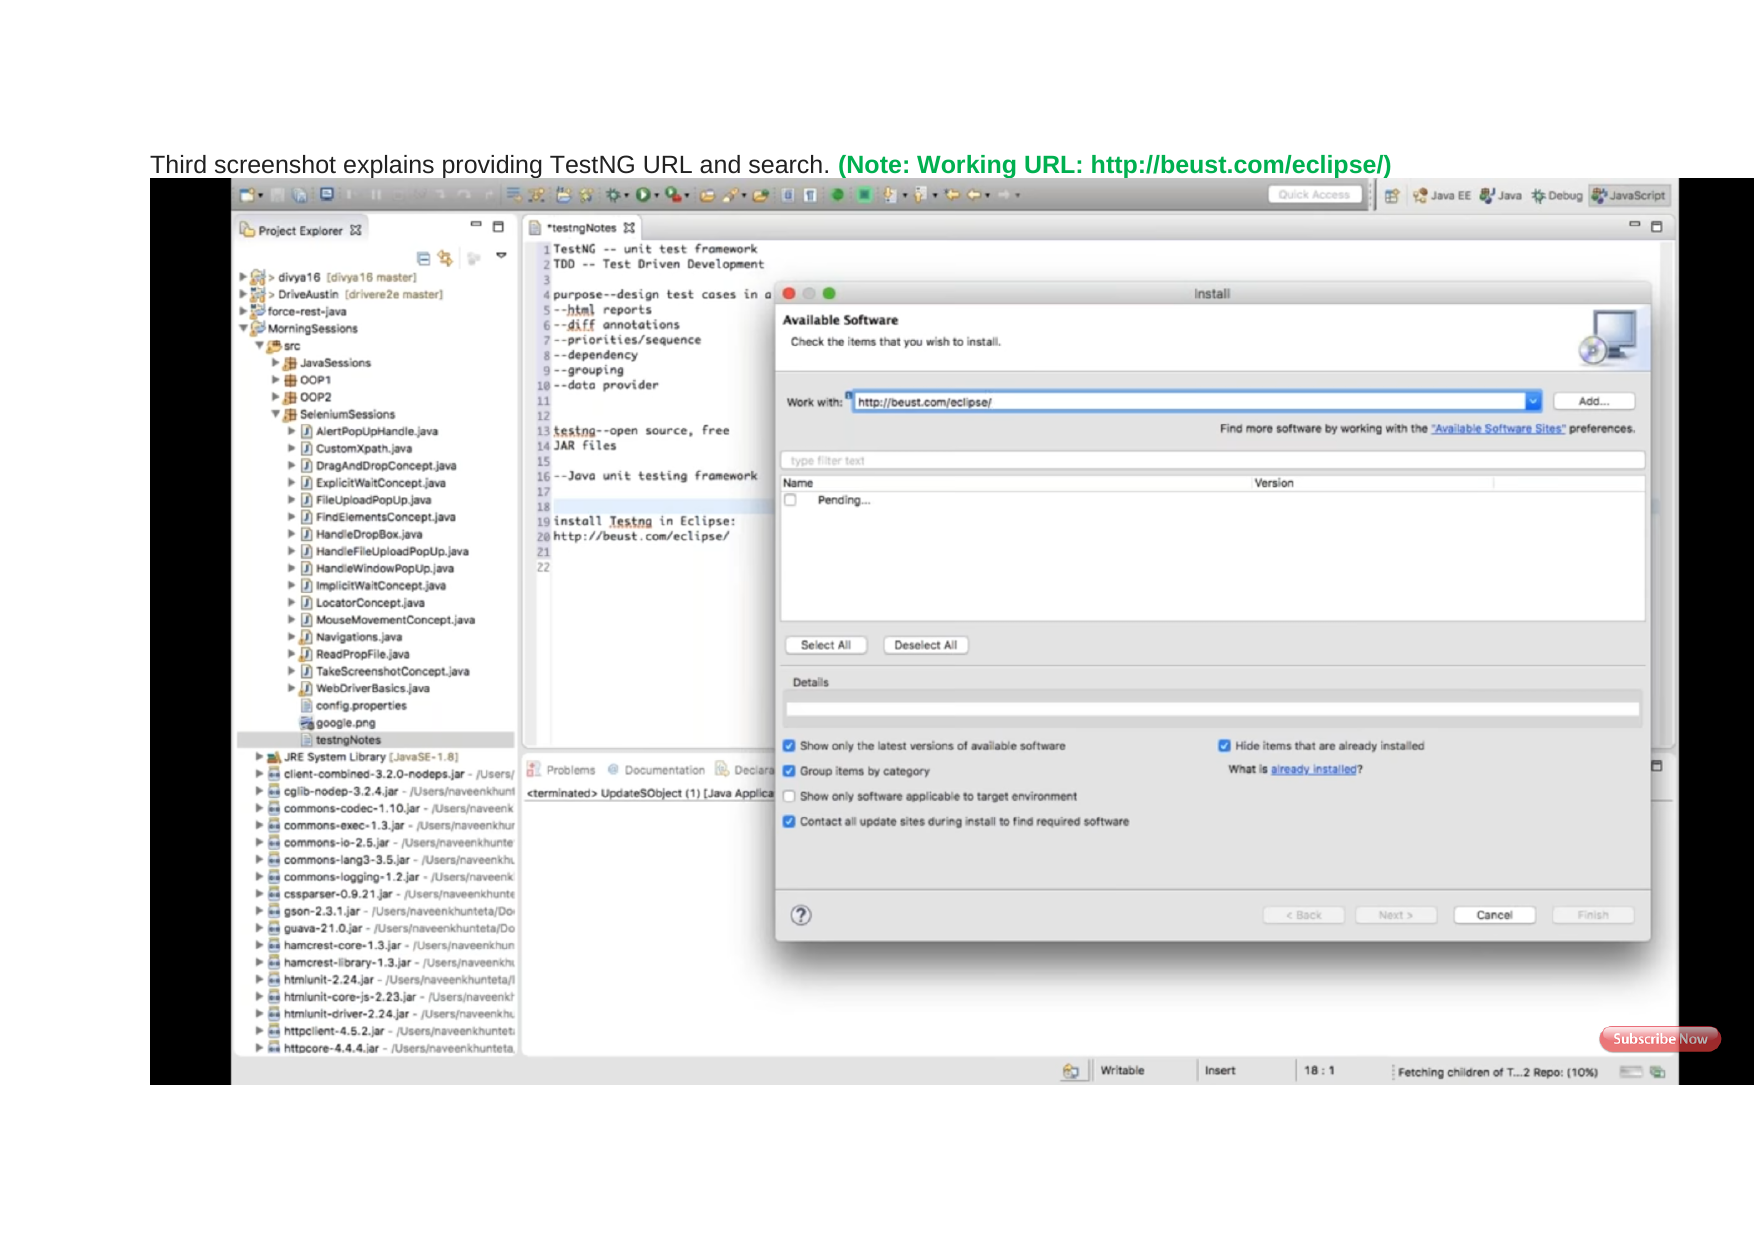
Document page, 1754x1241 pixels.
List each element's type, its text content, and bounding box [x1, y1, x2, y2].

picture [150, 178, 1754, 1085]
text Third screenshot explains providing TestNG URL and search. (Note: Working URL: http://beust.com/eclipse/) [150, 150, 1604, 178]
